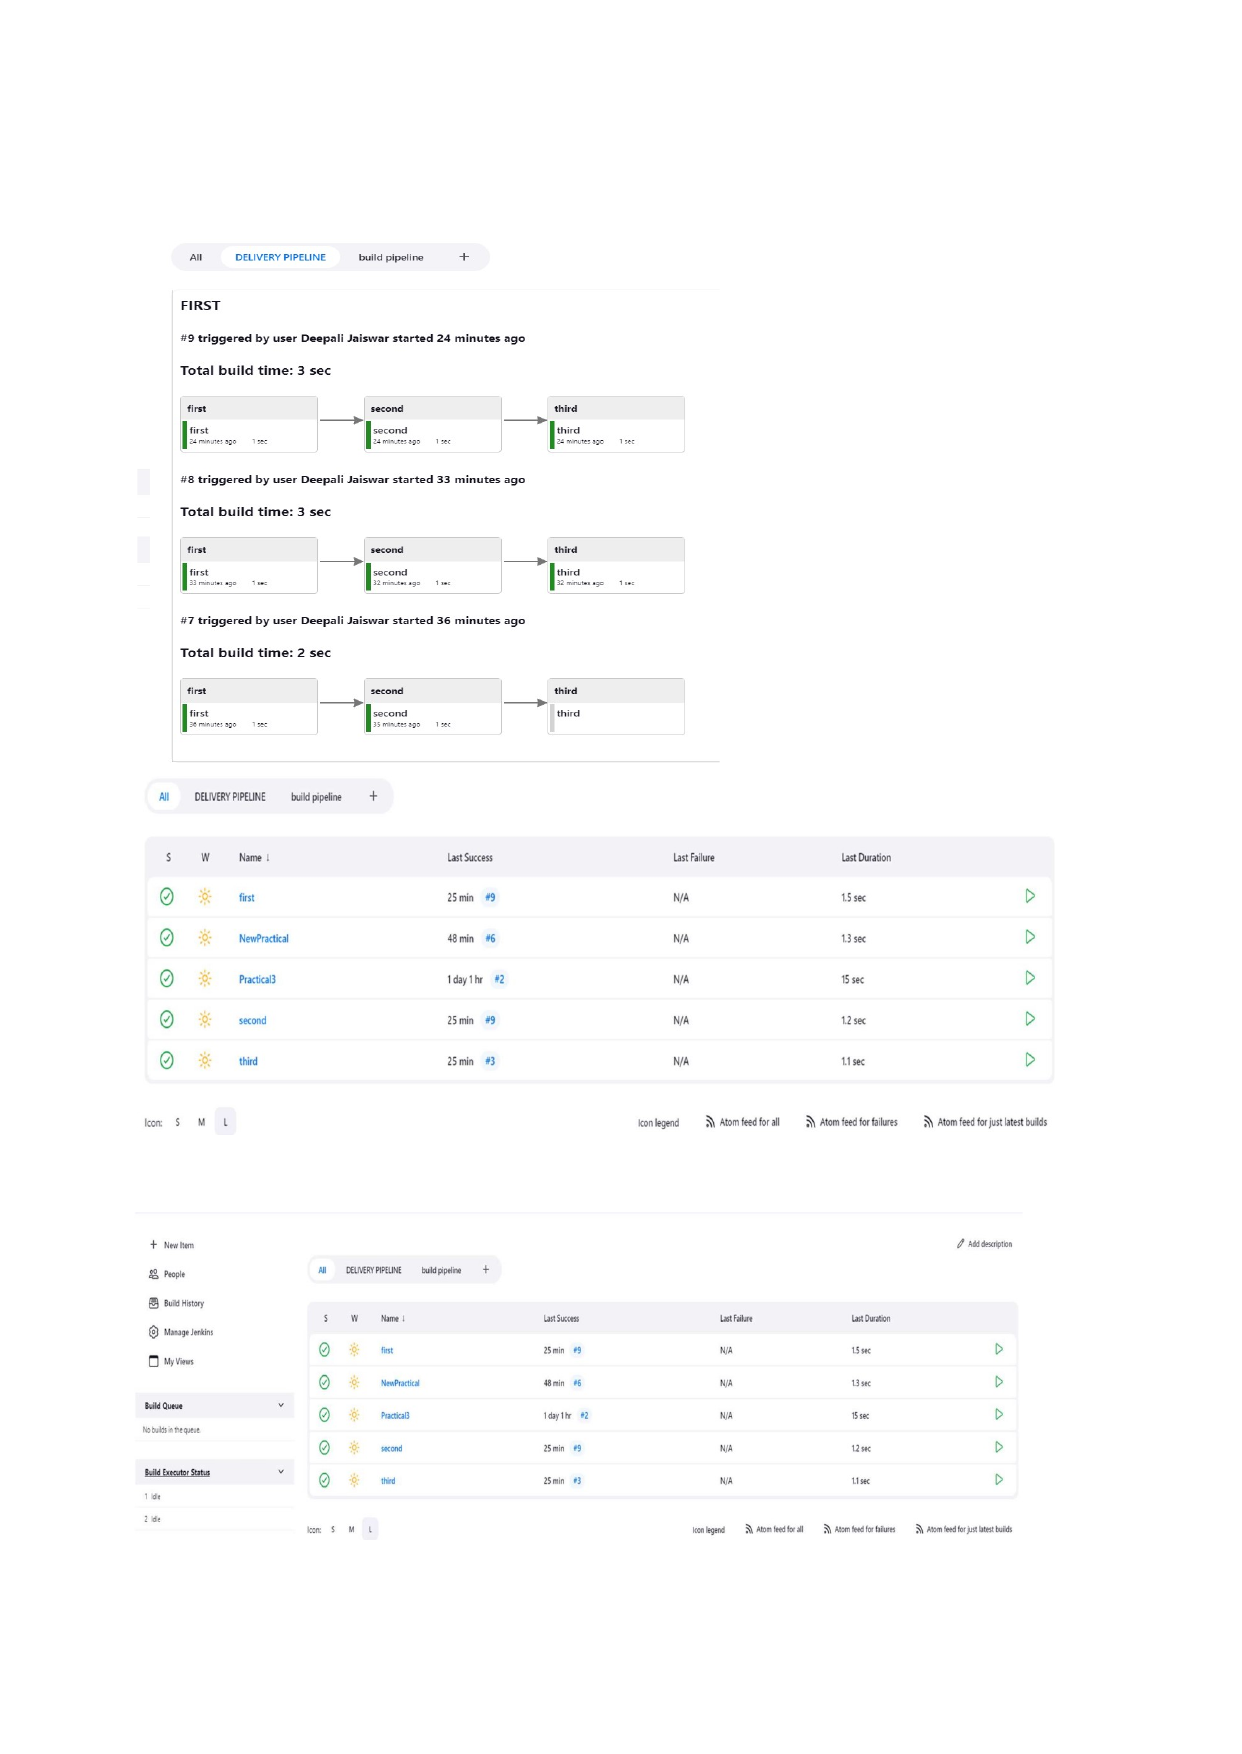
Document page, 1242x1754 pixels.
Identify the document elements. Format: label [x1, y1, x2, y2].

picture [137, 776, 1055, 1135]
picture [134, 1212, 1023, 1540]
picture [137, 224, 720, 775]
